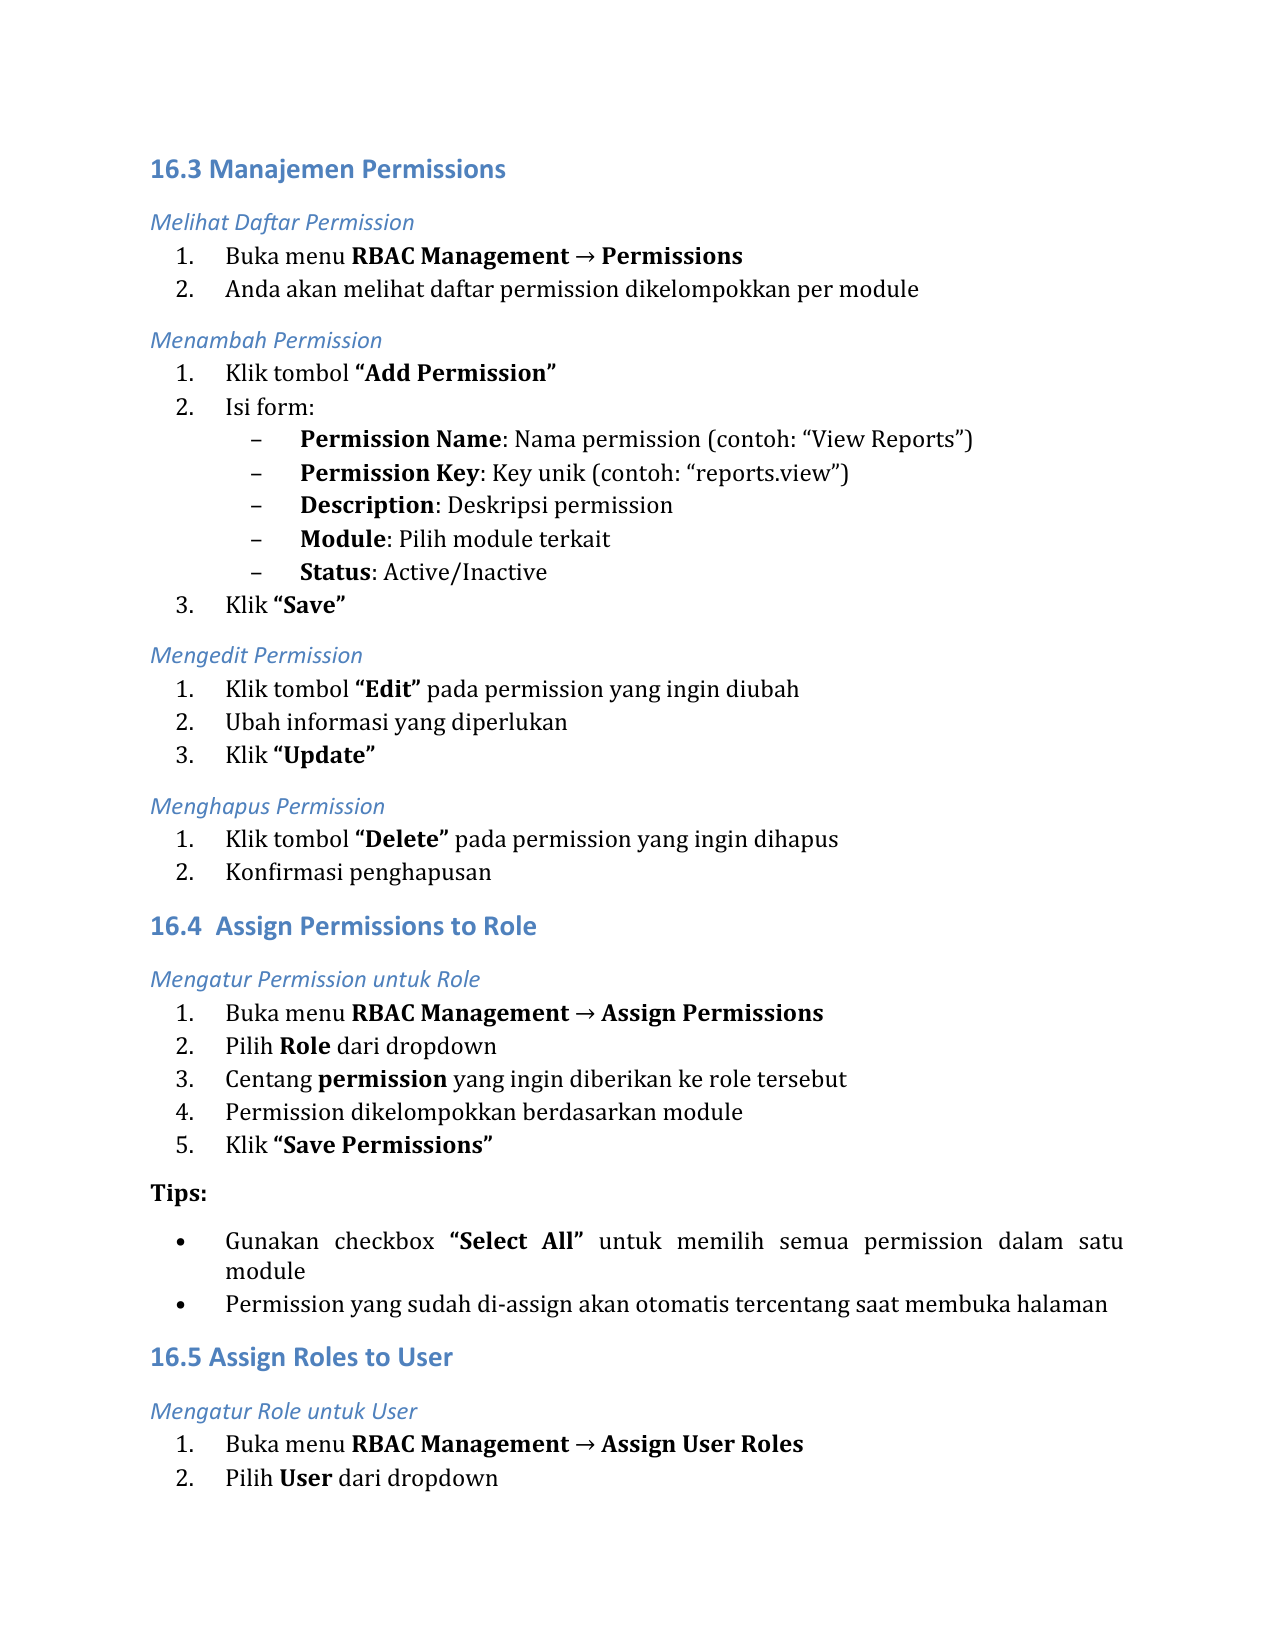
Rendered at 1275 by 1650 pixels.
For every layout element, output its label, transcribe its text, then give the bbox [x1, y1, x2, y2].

list Permission dikelompokkan berdasarkan module [175, 1097, 1125, 1126]
subtitle Menghapus Permission [150, 790, 1125, 820]
list Klik tombol “Delete” pada permission yang ingin dihapus [175, 824, 1125, 853]
list Klik tombol “Add Permission” [175, 358, 1125, 387]
subtitle Mengedit Permission [150, 639, 1125, 670]
subtitle Manajemen Permissions [150, 150, 1125, 186]
subtitle Menambah Permission [150, 324, 1125, 354]
list Ubah informasi yang diperlukan [175, 707, 1125, 736]
list Module: Pilih module terkait [250, 523, 1125, 552]
list Permission yang sudah di-assign akan otomatis tercentang saat membuka halaman [175, 1288, 1125, 1318]
list Klik “Save” [175, 589, 1125, 618]
list Isi form: [175, 391, 1125, 420]
subtitle Assign Permissions to Role [150, 907, 1125, 943]
list Description: Deskripsi permission [250, 490, 1125, 519]
list Buka menu RBAC Management → Assign Permissions [175, 998, 1125, 1027]
list Gunakan checkbox “Select All” untuk memilih semua permission dalam satu module [175, 1226, 1125, 1284]
list Anda akan melihat daftar permission dikelompokkan per module [175, 274, 1125, 303]
subtitle Mengatur Permission untuk Role [150, 964, 1125, 994]
subtitle Assign Roles to User [150, 1338, 1125, 1374]
list Pilih User dari dropdown [175, 1462, 1125, 1491]
list Pilih Role dari dropdown [175, 1031, 1125, 1060]
list Klik “Save Permissions” [175, 1130, 1125, 1159]
list Klik tombol “Edit” pada permission yang ingin diubah [175, 674, 1125, 703]
list Permission Key: Key unik (contoh: “reports.view”) [250, 457, 1125, 486]
list Status: Active/Inactive [250, 556, 1125, 586]
list Centang permission yang ingin diberikan ke role tersebut [175, 1064, 1125, 1093]
list Buka menu RBAC Management → Assign User Roles [175, 1429, 1125, 1458]
list Konfirmasi penghapusan [175, 857, 1125, 886]
subtitle Melihat Daftar Permission [150, 206, 1125, 237]
text Tips: [150, 1178, 1125, 1207]
subtitle Mengatur Role untuk User [150, 1395, 1125, 1425]
list Klik “Update” [175, 740, 1125, 769]
list Permission Name: Nama permission (contoh: “View Reports”) [250, 424, 1125, 453]
list Buka menu RBAC Management → Permissions [175, 241, 1125, 270]
